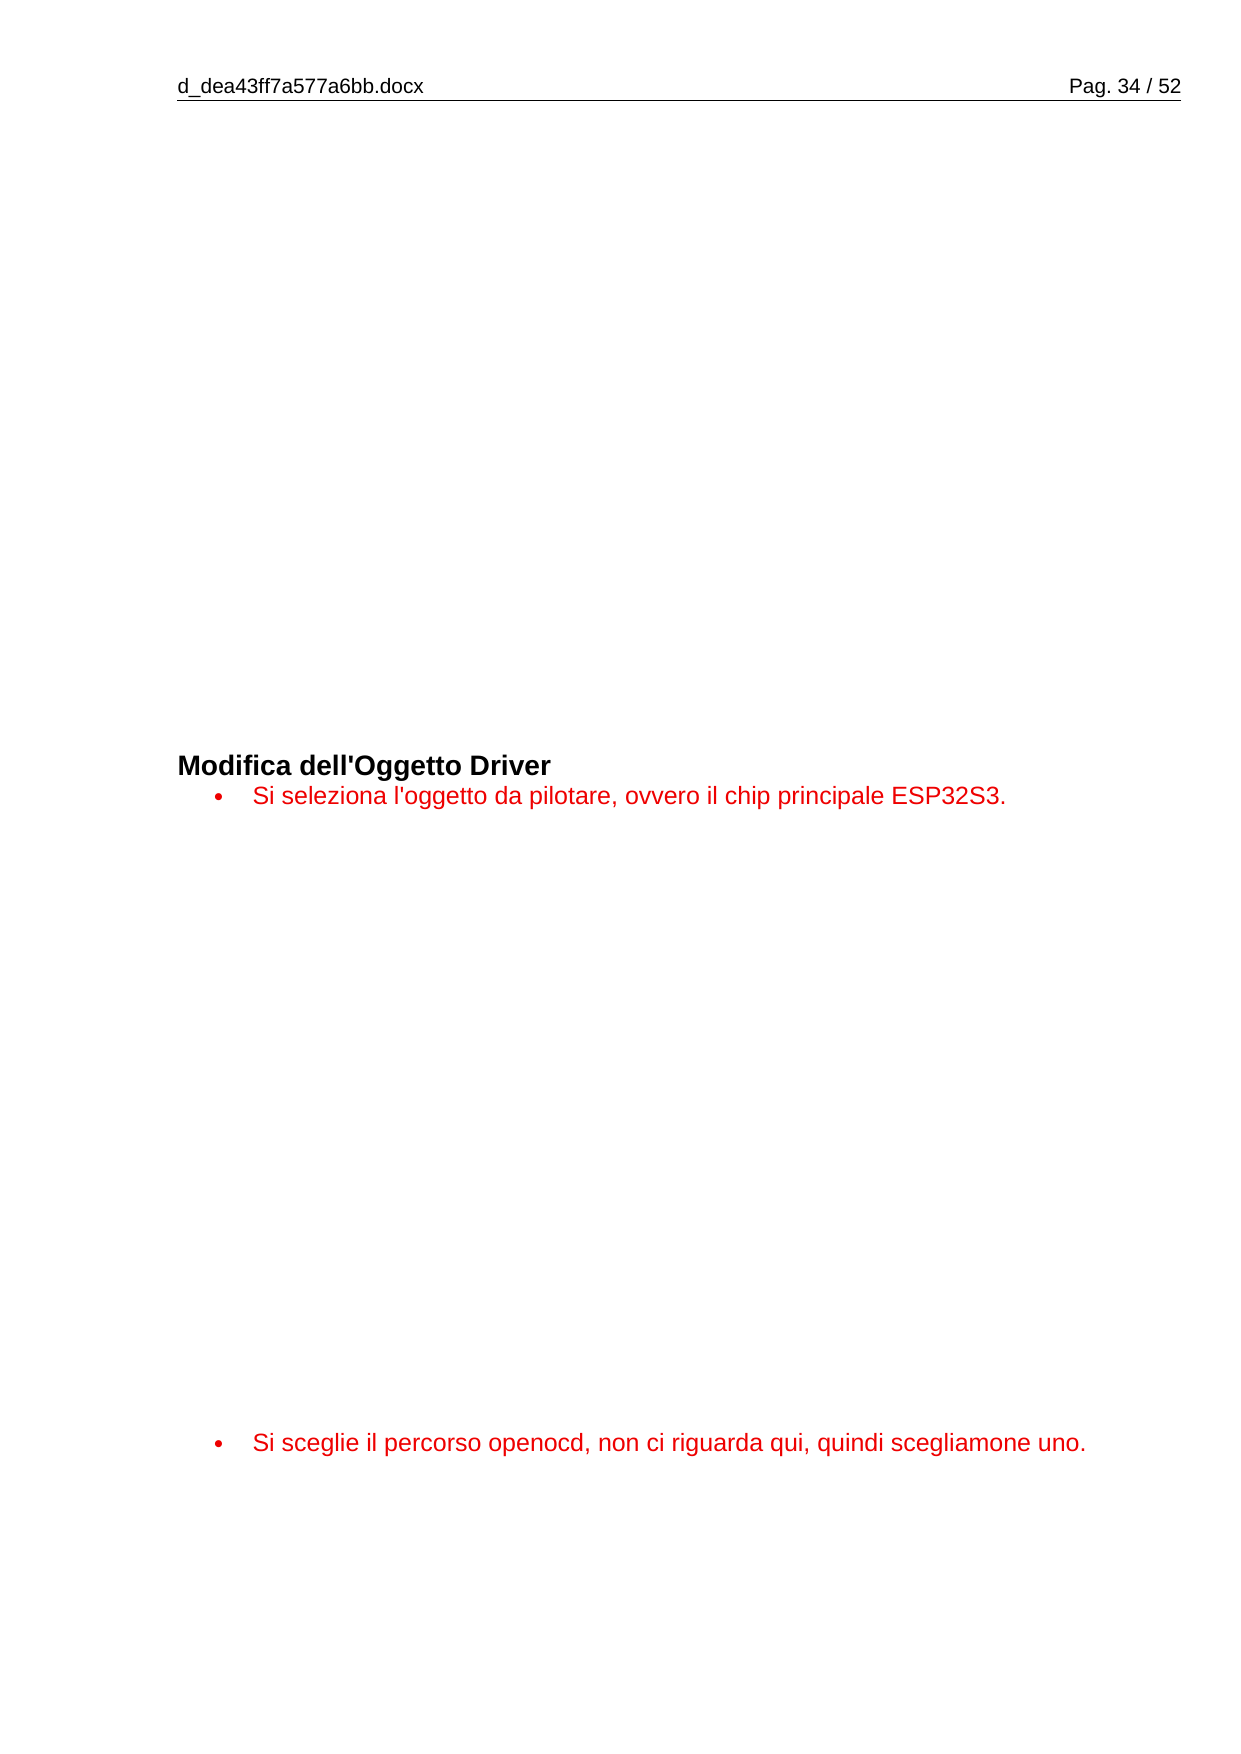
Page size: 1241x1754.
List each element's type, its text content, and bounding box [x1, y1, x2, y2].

text Si sceglie il percorso openocd, non ci riguarda qui, quindi scegliamone uno. [215, 1428, 1181, 1457]
text Modifica dell'Oggetto Driver [177, 749, 1181, 781]
text Si seleziona l'oggetto da pilotare, ovvero il chip principale ESP32S3. [215, 781, 1181, 810]
